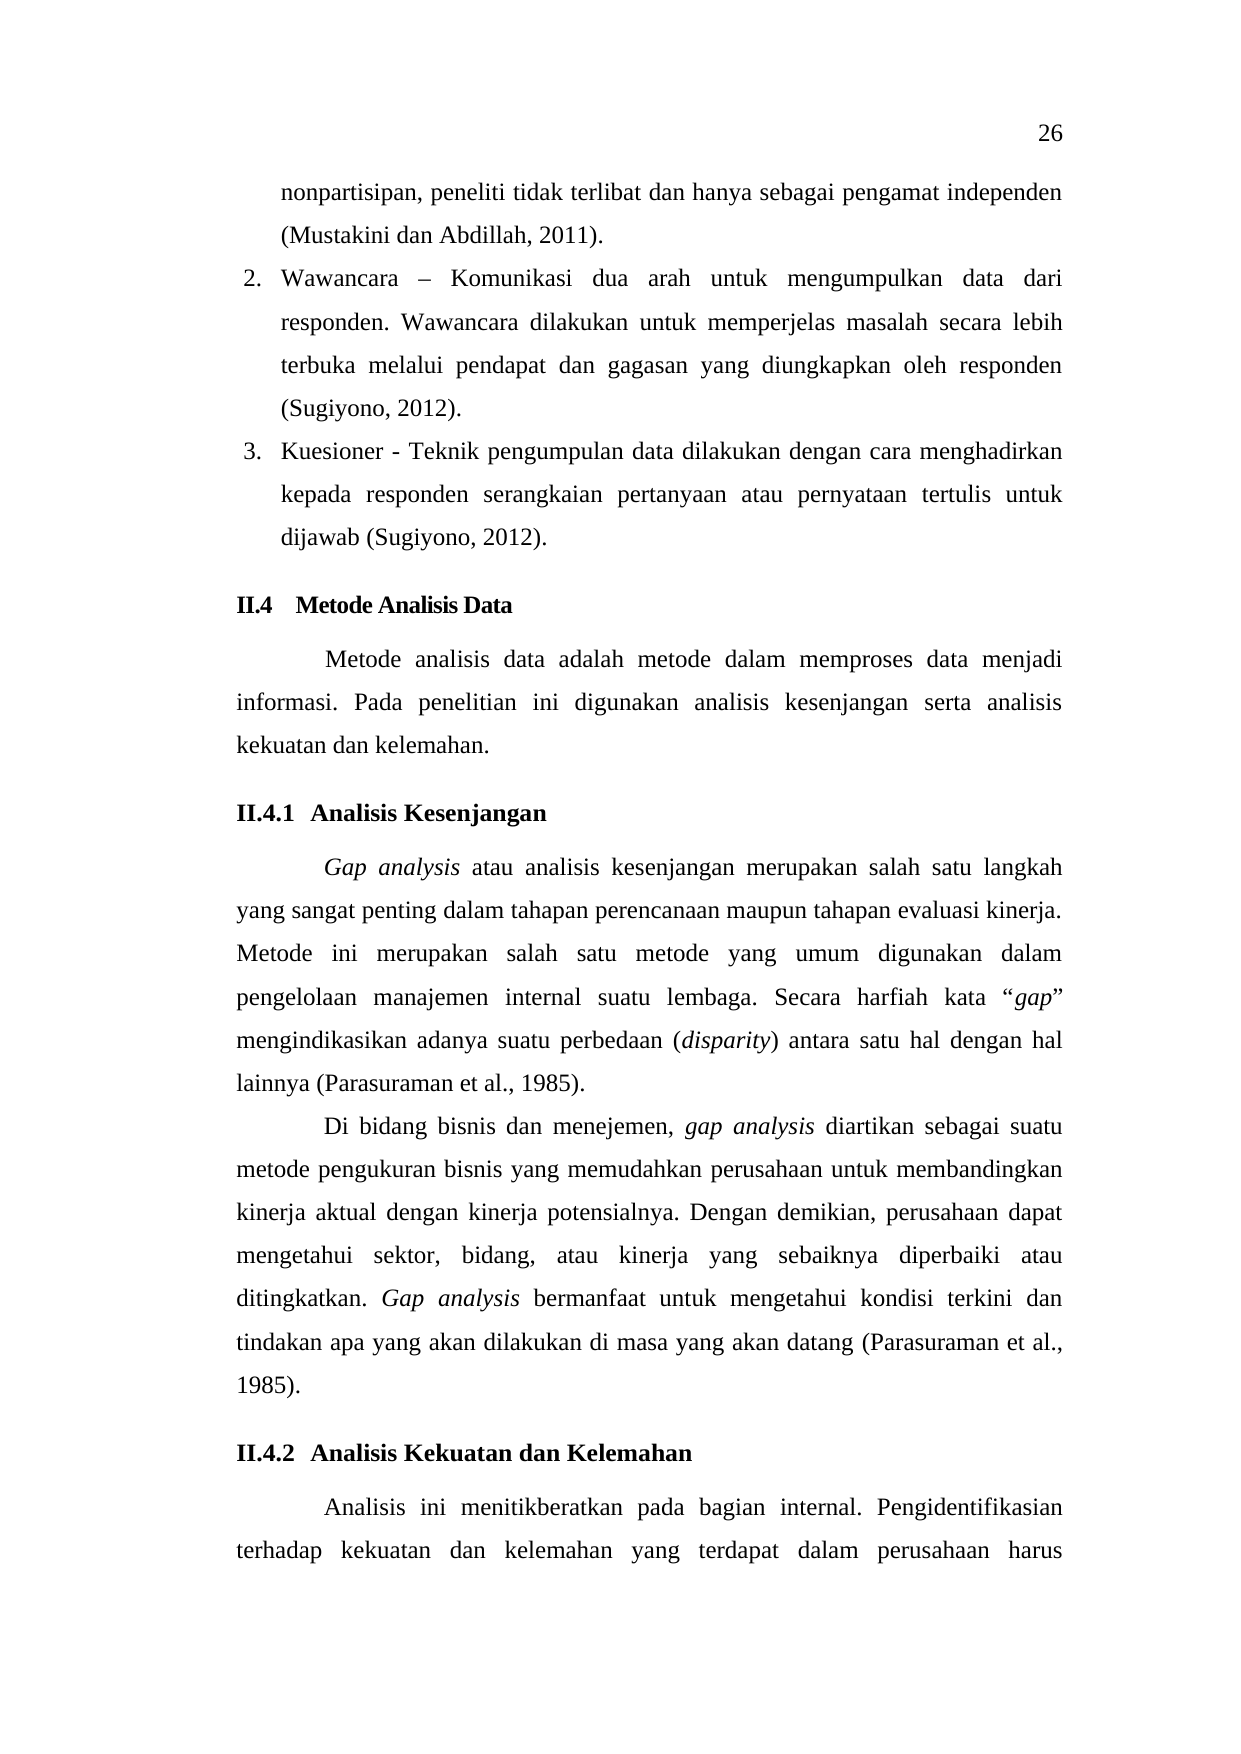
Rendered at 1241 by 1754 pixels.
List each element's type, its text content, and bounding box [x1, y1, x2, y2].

list Wawancara – Komunikasi dua arah untuk mengumpulkan data dari responden. Wawancara dilakukan untuk memperjelas masalah secara lebih terbuka melalui pendapat dan gagasan yang diungkapkan oleh responden (Sugiyono, 2012). [243, 263, 1063, 422]
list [243, 177, 1063, 249]
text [236, 1492, 1063, 1563]
subtitle Analisis Kekuatan dan Kelemahan [236, 1438, 1063, 1467]
text Metode analisis data adalah metode dalam memproses data menjadi informasi. Pada penelitian ini digunakan analisis kesenjangan serta analisis kekuatan dan kelemahan. [236, 644, 1063, 759]
text Gap analysis atau analisis kesenjangan merupakan salah satu langkah yang sangat penting dalam tahapan perencanaan maupun tahapan evaluasi kinerja. Metode ini merupakan salah satu metode yang umum digunakan dalam pengelolaan manajemen internal suatu lembaga. Secara harfiah kata “gap” mengindikasikan adanya suatu perbedaan (disparity) antara satu hal dengan hal lainnya (Parasuraman et al., 1985). [236, 852, 1063, 1097]
subtitle Metode Analisis Data [236, 590, 1063, 619]
text Di bidang bisnis dan menejemen, gap analysis diartikan sebagai suatu metode pengukuran bisnis yang memudahkan perusahaan untuk membandingkan kinerja aktual dengan kinerja potensialnya. Dengan demikian, perusahaan dapat mengetahui sektor, bidang, atau kinerja yang sebaiknya diperbaiki atau ditingkatkan. Gap analysis bermanfaat untuk mengetahui kondisi terkini dan tindakan apa yang akan dilakukan di masa yang akan datang (Parasuraman et al., 1985). [236, 1111, 1063, 1398]
list Kuesioner - Teknik pengumpulan data dilakukan dengan cara menghadirkan kepada responden serangkaian pertanyaan atau pernyataan tertulis untuk dijawab (Sugiyono, 2012). [243, 436, 1063, 551]
subtitle Analisis Kesenjangan [236, 798, 1063, 827]
